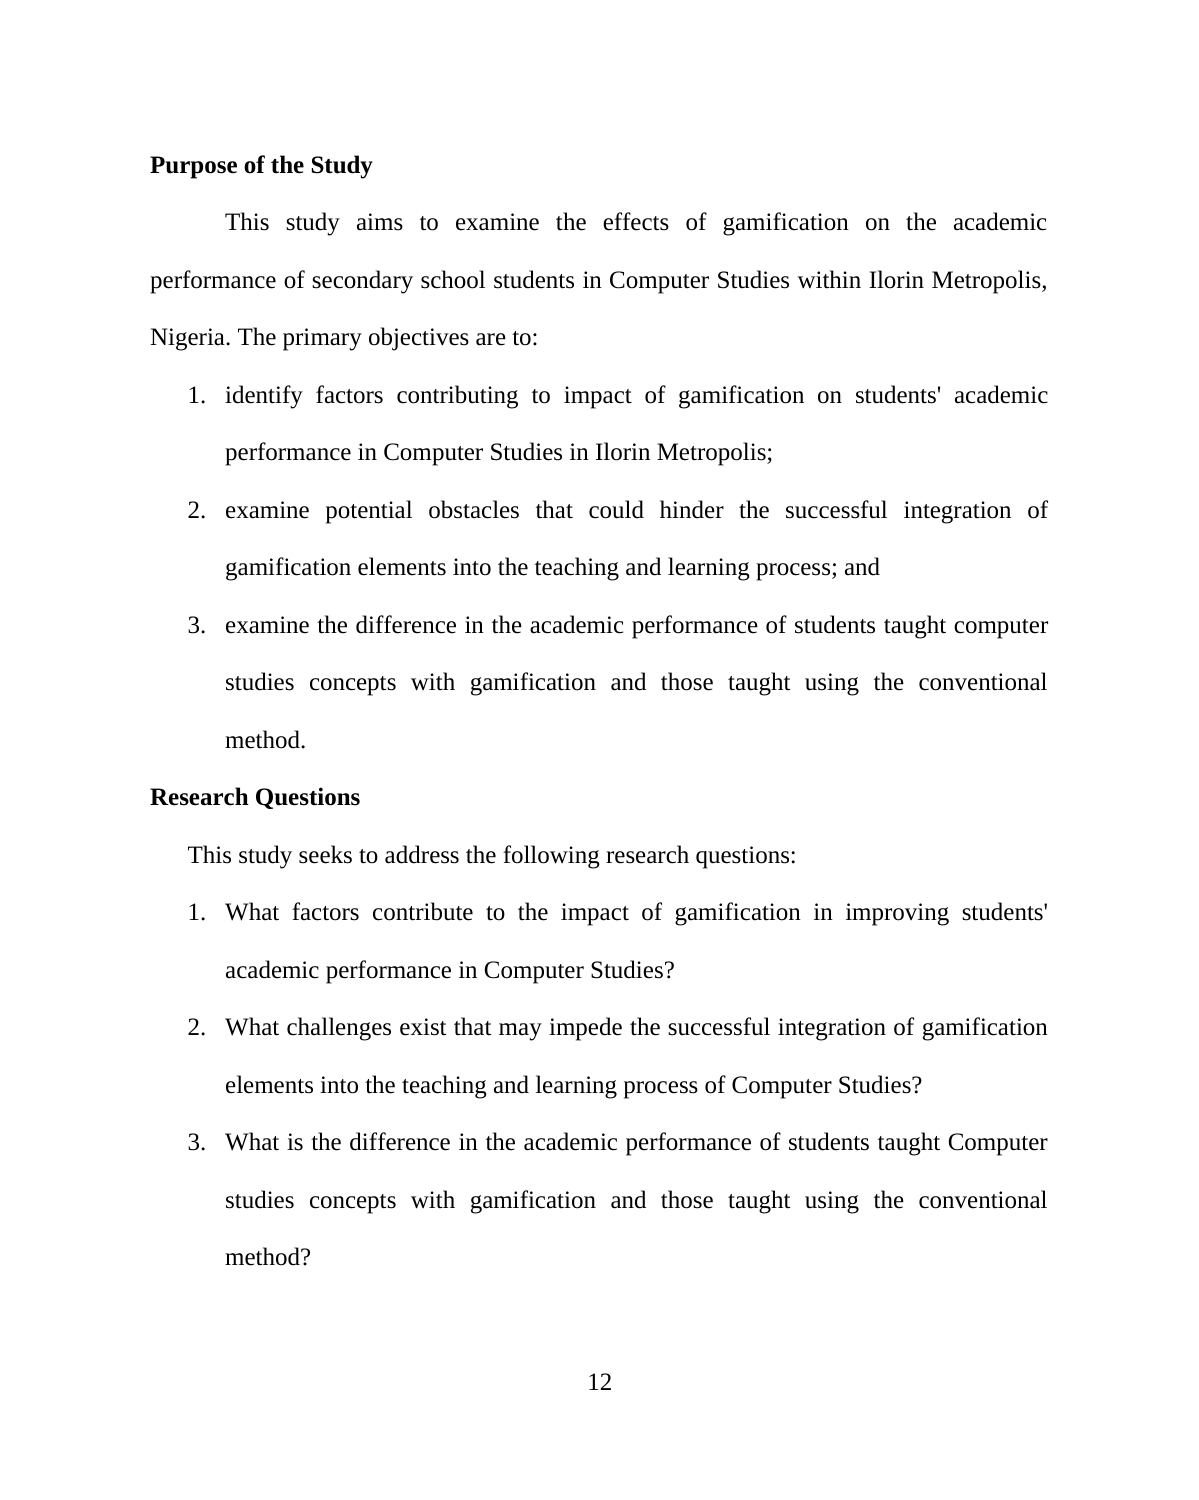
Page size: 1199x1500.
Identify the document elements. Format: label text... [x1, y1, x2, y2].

list What is the difference in the academic performance of students taught Computer studies concepts with gamification and those taught using the conventional method? [187, 1127, 1049, 1271]
list What challenges exist that may impede the successful integration of gamification elements into the teaching and learning process of Computer Studies? [187, 1012, 1049, 1099]
list examine potential obstacles that could hinder the successful integration of gamification elements into the teaching and learning process; and [187, 495, 1049, 581]
list What factors contribute to the impact of gamification in improving students' academic performance in Computer Studies? [187, 897, 1049, 984]
subtitle Research Questions [150, 782, 1049, 811]
subtitle Purpose of the Study [150, 150, 1049, 179]
text This study seeks to address the following research questions: [150, 840, 1049, 869]
list identify factors contributing to impact of gamification on students' academic performance in Computer Studies in Ilorin Metropolis; [187, 380, 1049, 466]
text This study aims to examine the effects of gamification on the academic performance of secondary school students in Computer Studies within Ilorin Metropolis, Nigeria. The primary objectives are to: [150, 207, 1049, 351]
list examine the difference in the academic performance of students taught computer studies concepts with gamification and those taught using the conventional method. [187, 610, 1049, 754]
